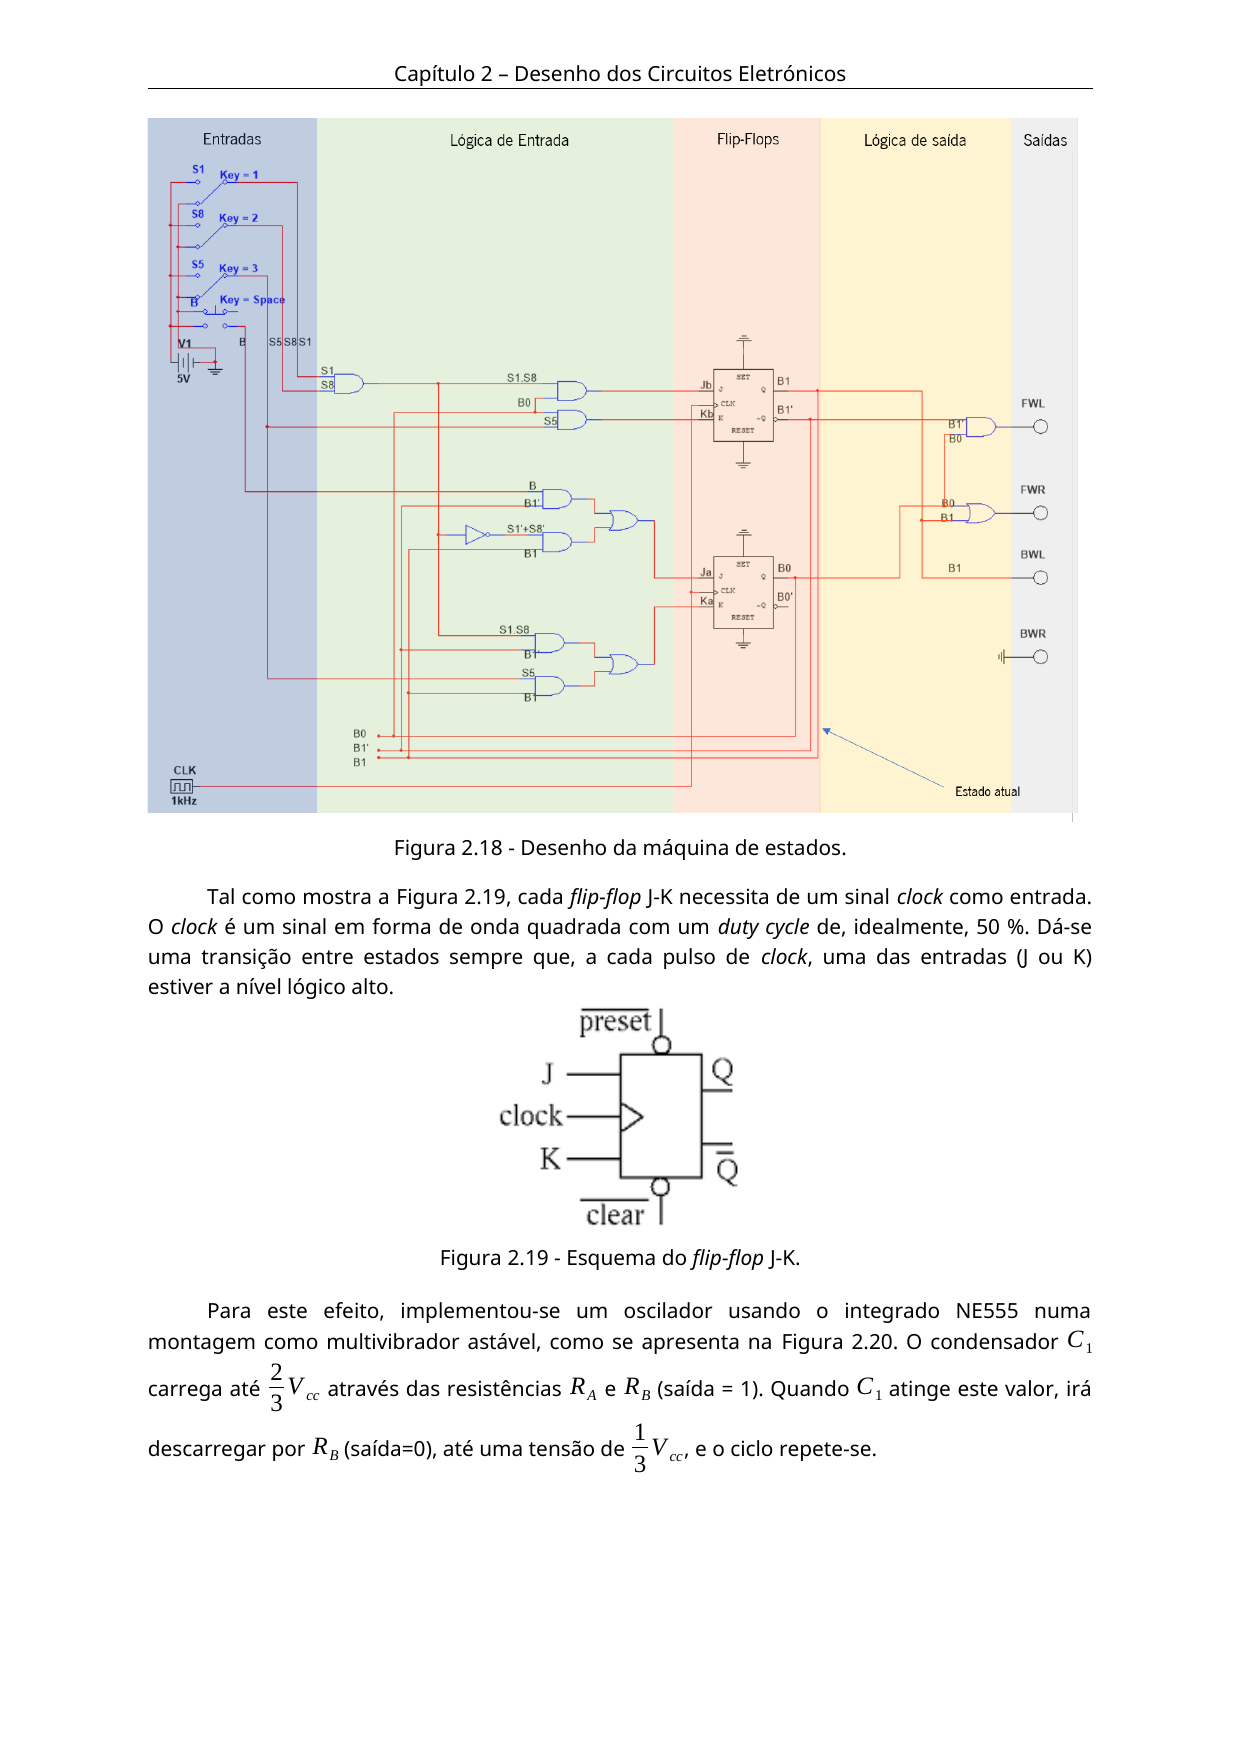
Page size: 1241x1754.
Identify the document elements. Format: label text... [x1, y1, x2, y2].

picture [496, 1001, 744, 1231]
picture [147, 118, 1093, 822]
text Figura 2.16 - Esquema do flip-flop J-K. [148, 1243, 1092, 1271]
